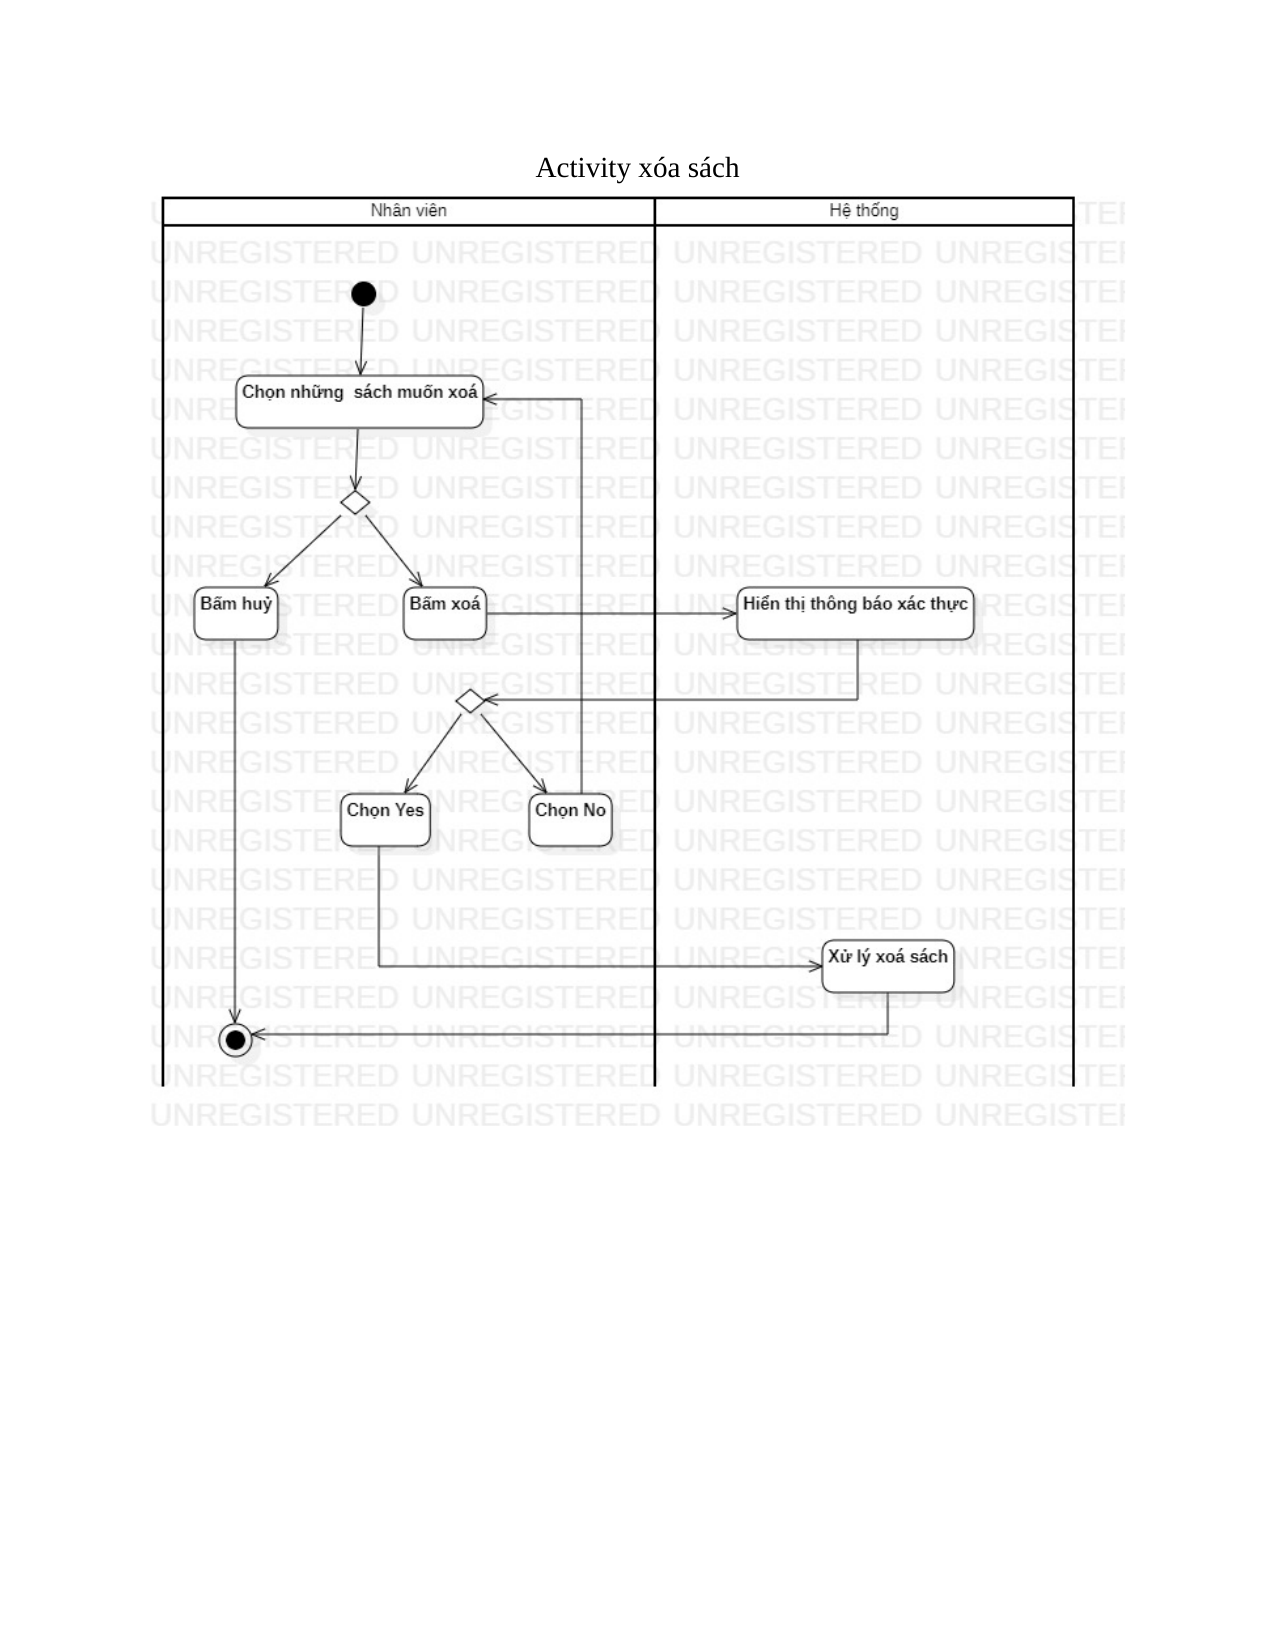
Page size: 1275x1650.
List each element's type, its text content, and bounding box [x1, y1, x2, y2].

text Activity xóa sách [150, 150, 1125, 185]
picture [150, 185, 1125, 1139]
